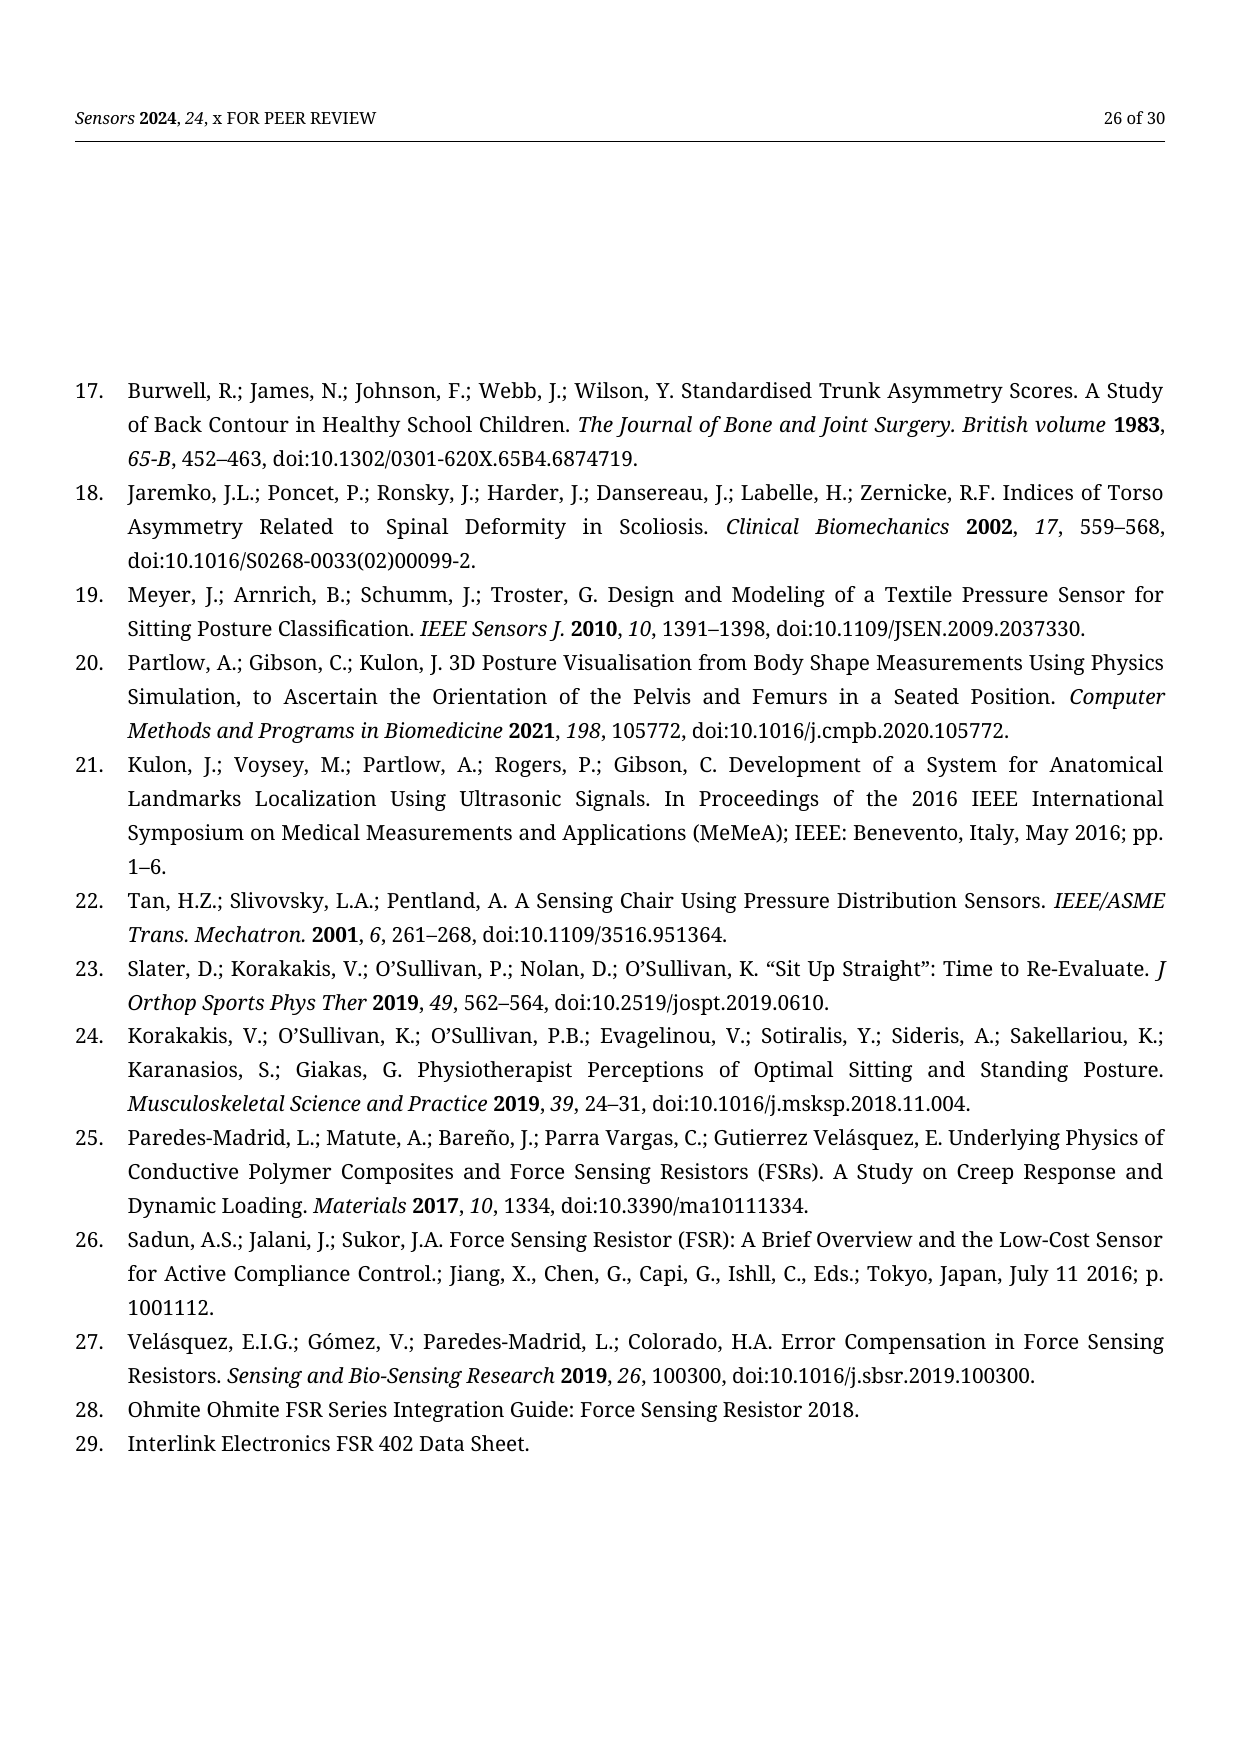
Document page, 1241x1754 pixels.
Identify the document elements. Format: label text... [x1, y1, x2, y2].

text 28. Ohmite Ohmite FSR Series Integration Guide: Force Sensing Resistor 2018. [75, 1392, 1165, 1426]
text 20. Partlow, A.; Gibson, C.; Kulon, J. 3D Posture Visualisation from Body Shape Measurements Using Physics Simulation, to Ascertain the Orientation of the Pelvis and Femurs in a Seated Position. Computer Methods and Programs in Biomedicine 2021, 198, 105772, doi:10.1016/j.cmpb.2020.105772. [75, 645, 1165, 747]
text 19. Meyer, J.; Arnrich, B.; Schumm, J.; Troster, G. Design and Modeling of a Textile Pressure Sensor for Sitting Posture Classification. IEEE Sensors J. 2010, 10, 1391–1398, doi:10.1109/JSEN.2009.2037330. [75, 577, 1165, 645]
text 25. Paredes-Madrid, L.; Matute, A.; Bareño, J.; Parra Vargas, C.; Gutierrez Velásquez, E. Underlying Physics of Conductive Polymer Composites and Force Sensing Resistors (FSRs). A Study on Creep Response and Dynamic Loading. Materials 2017, 10, 1334, doi:10.3390/ma10111334. [75, 1121, 1165, 1223]
text 17. Burwell, R.; James, N.; Johnson, F.; Webb, J.; Wilson, Y. Standardised Trunk Asymmetry Scores. A Study of Back Contour in Healthy School Children. The Journal of Bone and Joint Surgery. British volume 1983, 65-B, 452–463, doi:10.1302/0301-620X.65B4.6874719. [75, 374, 1165, 476]
text 21. Kulon, J.; Voysey, M.; Partlow, A.; Rogers, P.; Gibson, C. Development of a System for Anatomical Landmarks Localization Using Ultrasonic Signals. In Proceedings of the 2016 IEEE International Symposium on Medical Measurements and Applications (MeMeA); IEEE: Benevento, Italy, May 2016; pp. 1–6. [75, 747, 1165, 883]
text 24. Korakakis, V.; O’Sullivan, K.; O’Sullivan, P.B.; Evagelinou, V.; Sotiralis, Y.; Sideris, A.; Sakellariou, K.; Karanasios, S.; Giakas, G. Physiotherapist Perceptions of Optimal Sitting and Standing Posture. Musculoskeletal Science and Practice 2019, 39, 24–31, doi:10.1016/j.msksp.2018.11.004. [75, 1019, 1165, 1121]
text 23. Slater, D.; Korakakis, V.; O’Sullivan, P.; Nolan, D.; O’Sullivan, K. “Sit Up Straight”: Time to Re-Evaluate. J Orthop Sports Phys Ther 2019, 49, 562–564, doi:10.2519/jospt.2019.0610. [75, 951, 1165, 1019]
text 22. Tan, H.Z.; Slivovsky, L.A.; Pentland, A. A Sensing Chair Using Pressure Distribution Sensors. IEEE/ASME Trans. Mechatron. 2001, 6, 261–268, doi:10.1109/3516.951364. [75, 883, 1165, 951]
text 26. Sadun, A.S.; Jalani, J.; Sukor, J.A. Force Sensing Resistor (FSR): A Brief Overview and the Low-Cost Sensor for Active Compliance Control.; Jiang, X., Chen, G., Capi, G., Ishll, C., Eds.; Tokyo, Japan, July 11 2016; p. 1001112. [75, 1223, 1165, 1324]
text 18. Jaremko, J.L.; Poncet, P.; Ronsky, J.; Harder, J.; Dansereau, J.; Labelle, H.; Zernicke, R.F. Indices of Torso Asymmetry Related to Spinal Deformity in Scoliosis. Clinical Biomechanics 2002, 17, 559–568, doi:10.1016/S0268-0033(02)00099-2. [75, 476, 1165, 577]
text 27. Velásquez, E.I.G.; Gómez, V.; Paredes-Madrid, L.; Colorado, H.A. Error Compensation in Force Sensing Resistors. Sensing and Bio-Sensing Research 2019, 26, 100300, doi:10.1016/j.sbsr.2019.100300. [75, 1324, 1165, 1392]
text 29. Interlink Electronics FSR 402 Data Sheet. [75, 1426, 1165, 1460]
